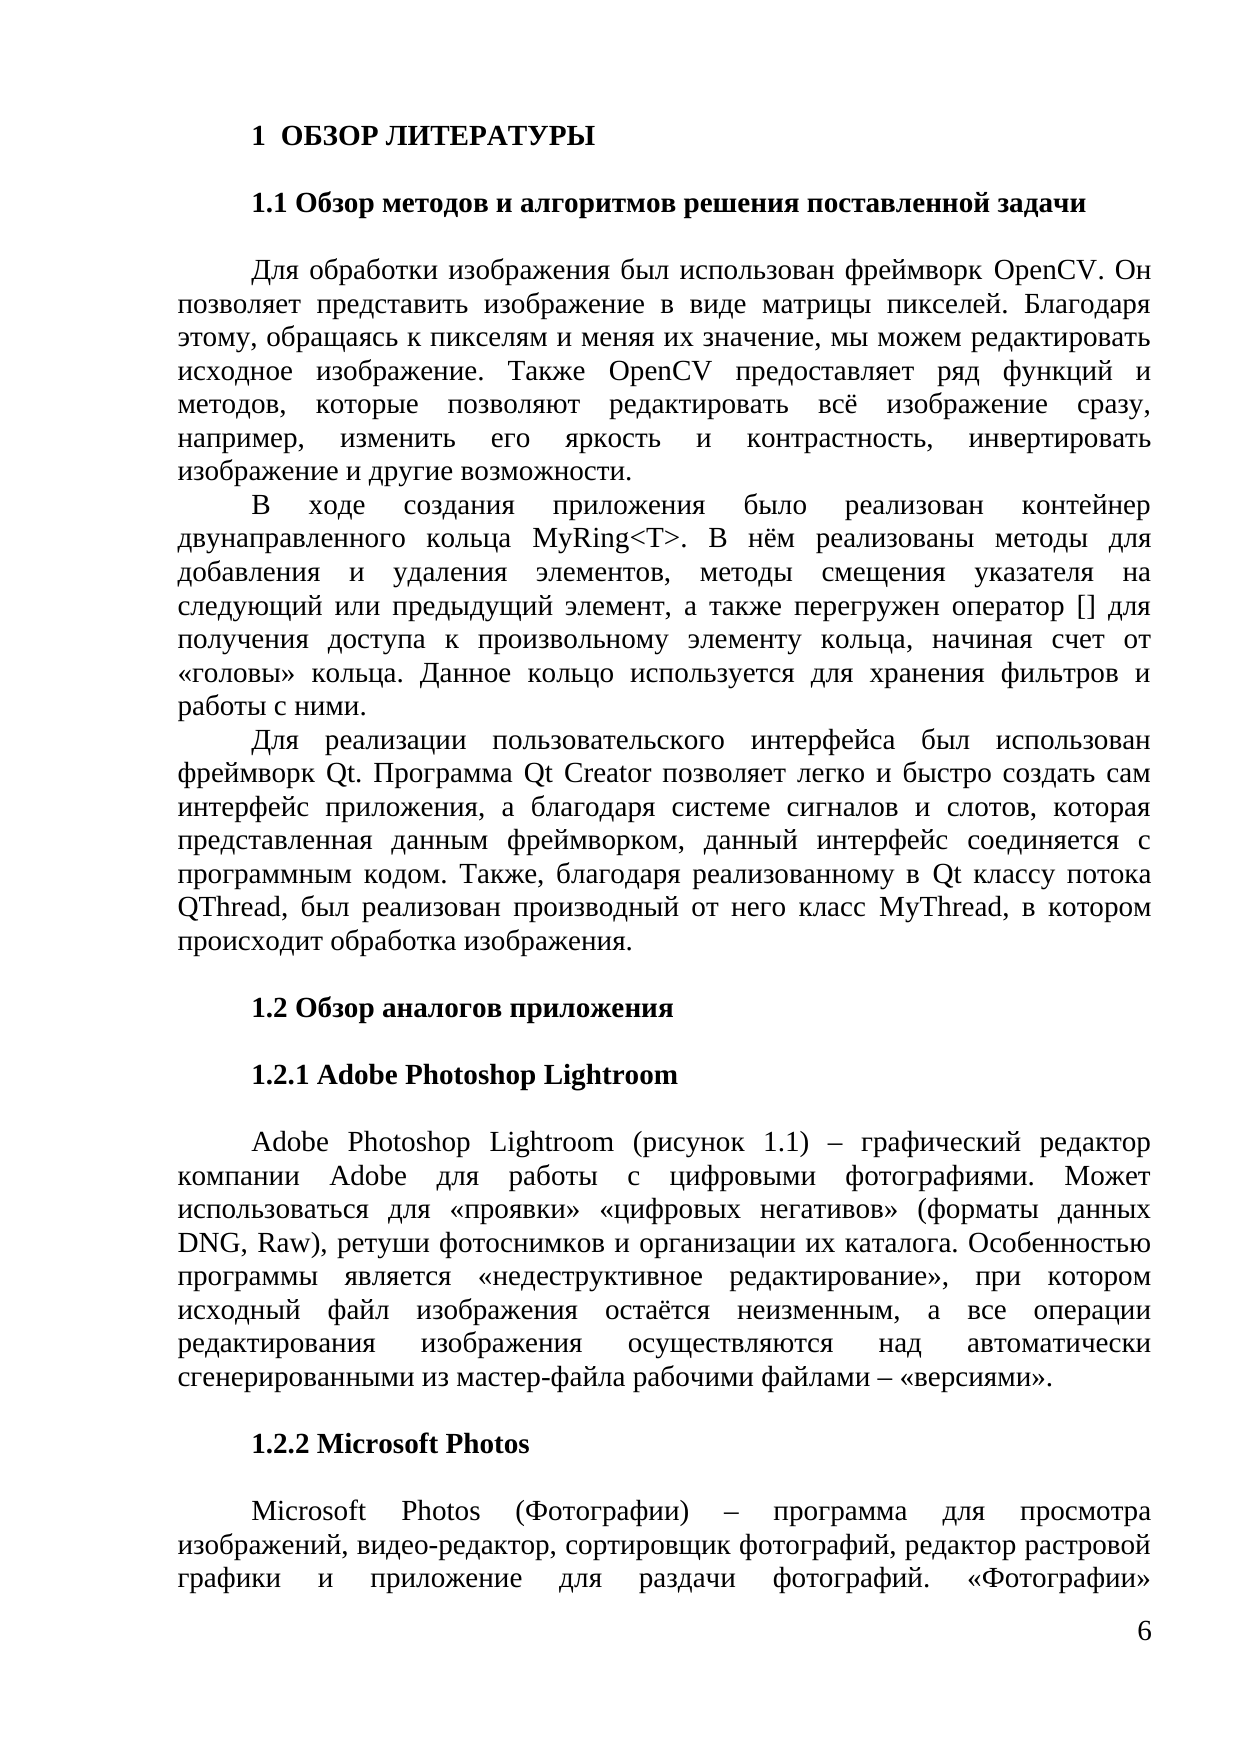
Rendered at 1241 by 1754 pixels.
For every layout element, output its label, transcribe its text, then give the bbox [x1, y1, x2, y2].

text Microsoft Photos (Фотографии) – программа для просмотра изображений, видео-редактор, сортировщик фотографий, редактор растровой графики и приложение для раздачи фотографий. «Фотографии» предоставляет базовые возможности растрового графического редактора, такие как: [177, 1493, 1152, 1594]
text Для обработки изображения был использован фреймворк OpenCV. Он позволяет представить изображение в виде матрицы пикселей. Благодаря этому, обращаясь к пикселям и меняя их значение, мы можем редактировать исходное изображение. Также OpenCV предоставляет ряд функций и методов, которые позволяют редактировать всё изображение сразу, например, изменить его яркость и контрастность, инвертировать изображение и другие возможности. [177, 252, 1152, 487]
text Adobe Photoshop Lightroom (рисунок 1.1) – графический редактор компании Adobe для работы с цифровыми фотографиями. Может использоваться для «проявки» «цифровых негативов» (форматы данных DNG, Raw), ретуши фотоснимков и организации их каталога. Особенностью программы является «недеструктивное редактирование», при котором исходный файл изображения остаётся неизменным, а все операции редактирования изображения осуществляются над автоматически сгенерированными из мастер-файла рабочими файлами – «версиями». [177, 1124, 1152, 1393]
subtitle 1.2 Обзор аналогов приложения [177, 990, 1152, 1024]
subtitle 1.1 Обзор методов и алгоритмов решения поставленной задачи [177, 185, 1152, 219]
text В ходе создания приложения было реализован контейнер двунаправленного кольца MyRing<T>. В нём реализованы методы для добавления и удаления элементов, методы смещения указателя на следующий или предыдущий элемент, а также перегружен оператор [] для получения доступа к произвольному элементу кольца, начиная счет от «головы» кольца. Данное кольцо используется для хранения фильтров и работы с ними. [177, 487, 1152, 722]
subtitle ОБЗОР ЛИТЕРАТУРЫ [251, 118, 1152, 152]
text 1.2.1 Adobe Photoshop Lightroom [177, 1057, 1152, 1091]
text 1.2.2 Microsoft Photos [177, 1426, 1152, 1460]
text Для реализации пользовательского интерфейса был использован фреймворк Qt. Программа Qt Creator позволяет легко и быстро создать сам интерфейс приложения, а благодаря системе сигналов и слотов, которая представленная данным фреймворком, данный интерфейс соединяется с программным кодом. Также, благодаря реализованному в Qt классу потока QThread, был реализован производный от него класс MyThread, в котором происходит обработка изображения. [177, 722, 1152, 957]
